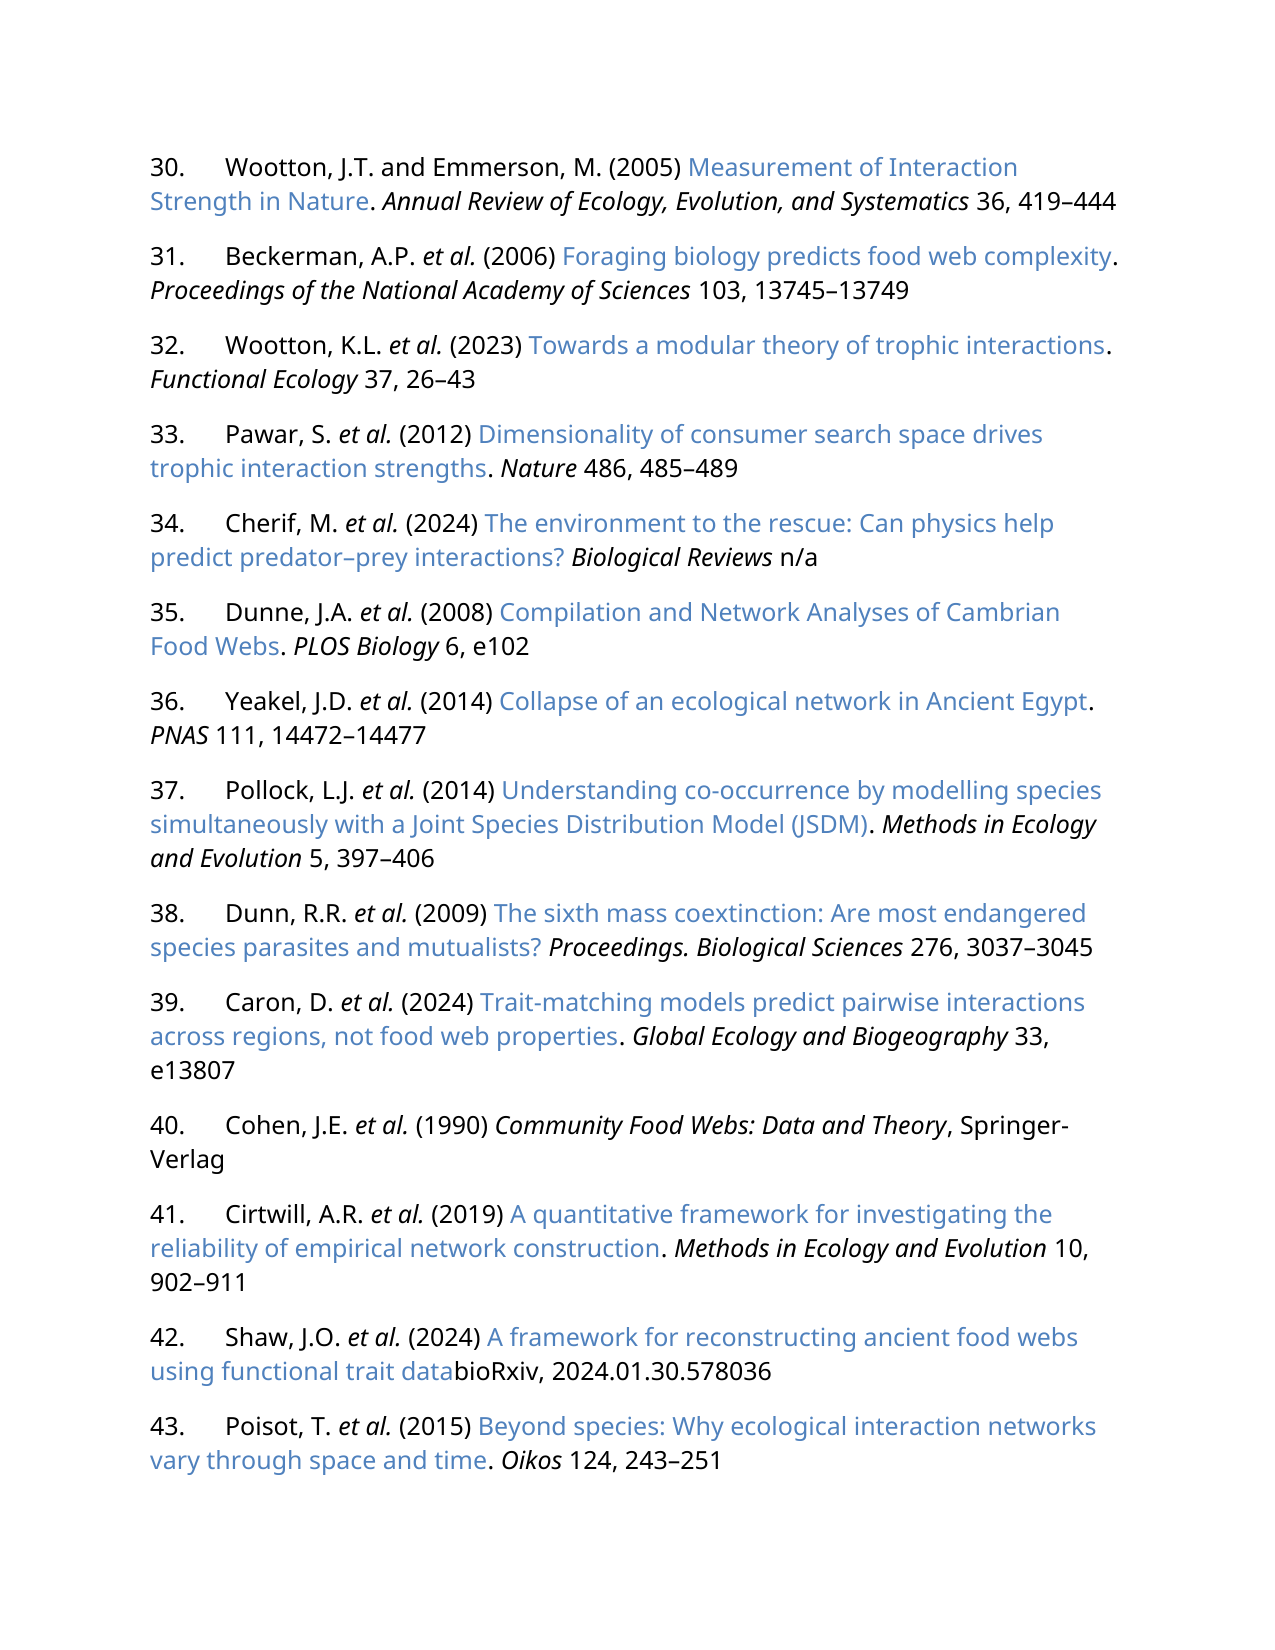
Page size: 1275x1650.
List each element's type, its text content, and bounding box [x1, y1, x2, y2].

text 39. Caron, D. et al. (2024) Trait-matching models predict pairwise interactions across regions, not food web properties. Global Ecology and Biogeography 33, e13807 [150, 985, 1125, 1087]
text 42. Shaw, J.O. et al. (2024) A framework for reconstructing ancient food webs using functional trait databioRxiv, 2024.01.30.578036 [150, 1320, 1125, 1388]
text 30. Wootton, J.T. and Emmerson, M. (2005) Measurement of Interaction Strength in Nature. Annual Review of Ecology, Evolution, and Systematics 36, 419–444 [150, 150, 1125, 218]
text 43. Poisot, T. et al. (2015) Beyond species: Why ecological interaction networks vary through space and time. Oikos 124, 243–251 [150, 1409, 1125, 1477]
text 37. Pollock, L.J. et al. (2014) Understanding co-occurrence by modelling species simultaneously with a Joint Species Distribution Model (JSDM). Methods in Ecology and Evolution 5, 397–406 [150, 773, 1125, 875]
text 31. Beckerman, A.P. et al. (2006) Foraging biology predicts food web complexity. Proceedings of the National Academy of Sciences 103, 13745–13749 [150, 239, 1125, 307]
text 32. Wootton, K.L. et al. (2023) Towards a modular theory of trophic interactions. Functional Ecology 37, 26–43 [150, 328, 1125, 396]
text 33. Pawar, S. et al. (2012) Dimensionality of consumer search space drives trophic interaction strengths. Nature 486, 485–489 [150, 417, 1125, 485]
text 38. Dunn, R.R. et al. (2009) The sixth mass coextinction: Are most endangered species parasites and mutualists? Proceedings. Biological Sciences 276, 3037–3045 [150, 896, 1125, 964]
text 36. Yeakel, J.D. et al. (2014) Collapse of an ecological network in Ancient Egypt. PNAS 111, 14472–14477 [150, 684, 1125, 752]
text 41. Cirtwill, A.R. et al. (2019) A quantitative framework for investigating the reliability of empirical network construction. Methods in Ecology and Evolution 10, 902–911 [150, 1197, 1125, 1299]
text 35. Dunne, J.A. et al. (2008) Compilation and Network Analyses of Cambrian Food Webs. PLOS Biology 6, e102 [150, 595, 1125, 663]
text 40. Cohen, J.E. et al. (1990) Community Food Webs: Data and Theory, Springer-Verlag [150, 1108, 1125, 1176]
text 34. Cherif, M. et al. (2024) The environment to the rescue: Can physics help predict predator–prey interactions? Biological Reviews n/a [150, 506, 1125, 574]
